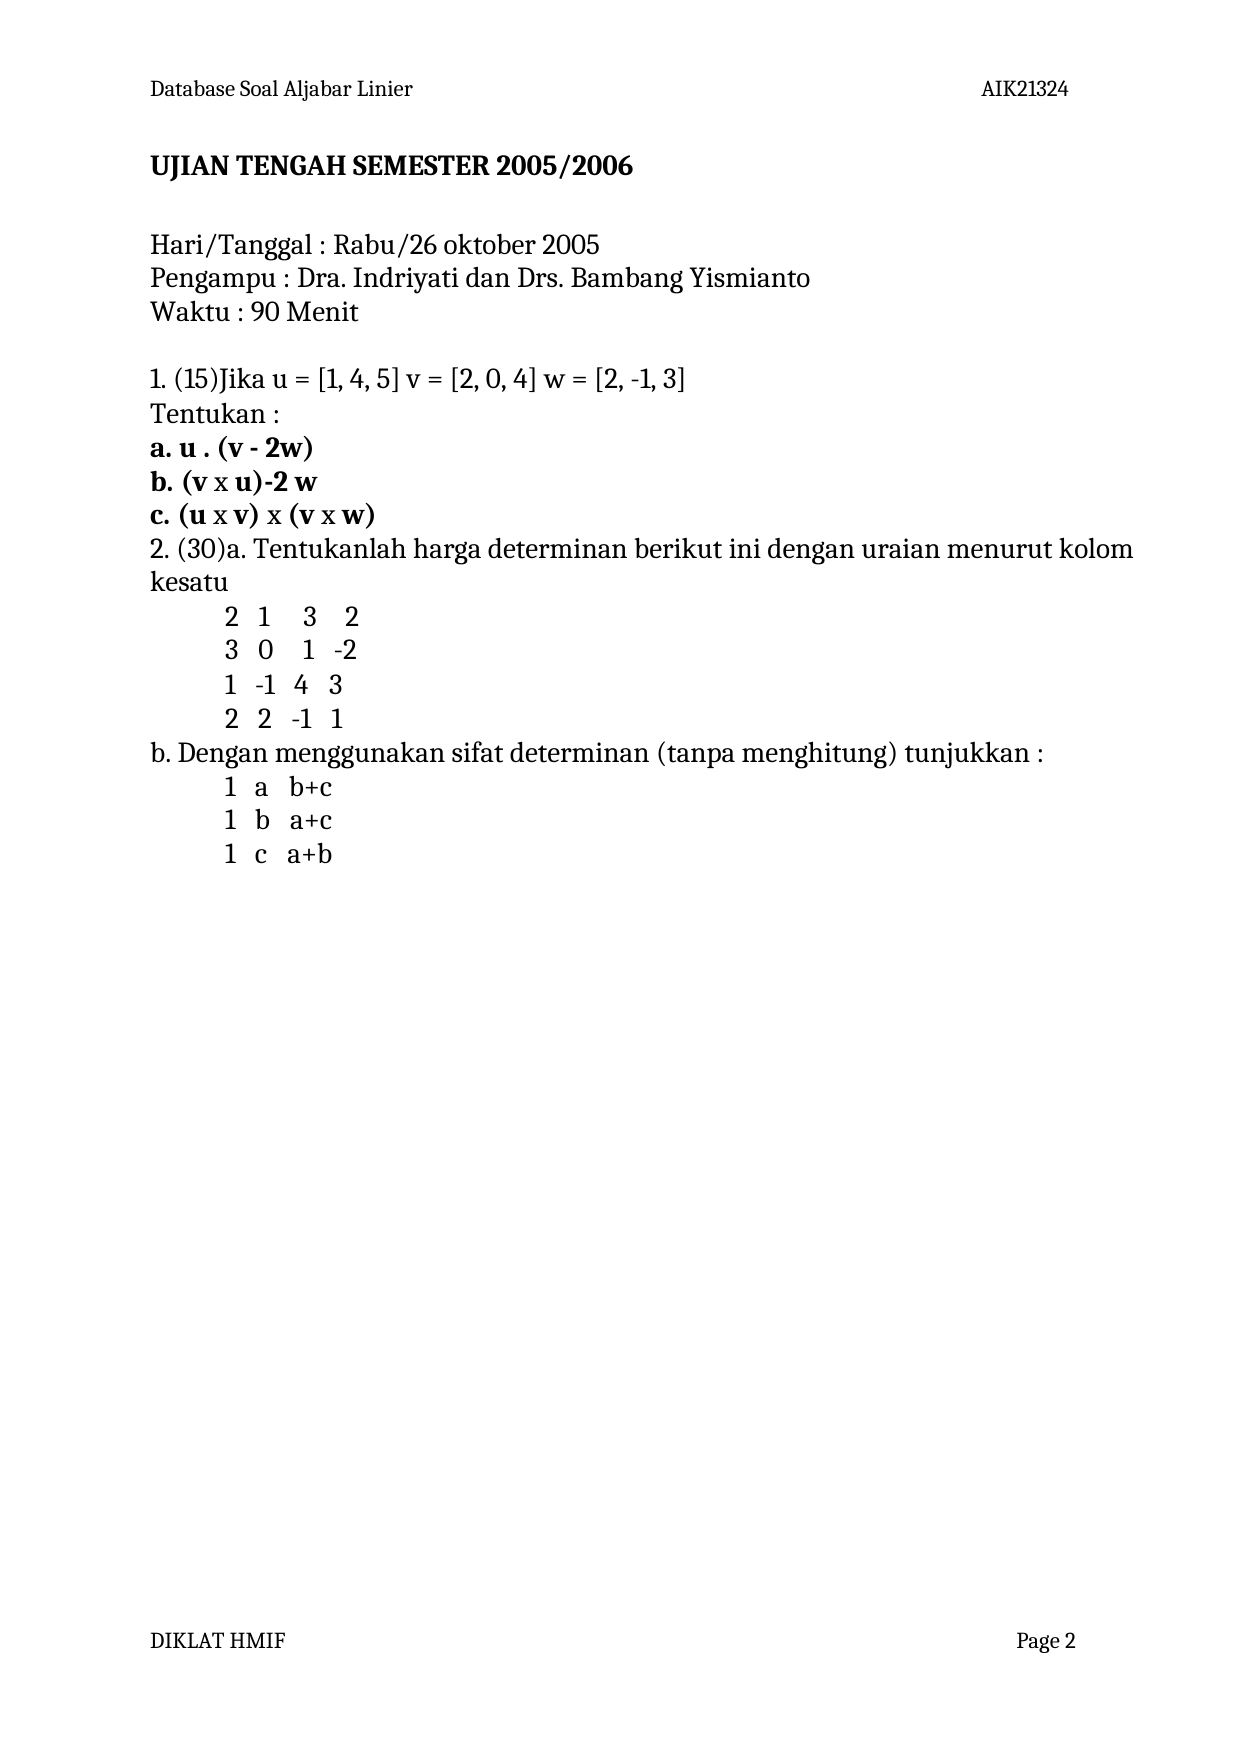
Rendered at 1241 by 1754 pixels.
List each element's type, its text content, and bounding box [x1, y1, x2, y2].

text Tentukan : [150, 396, 1169, 430]
text 1. (15)Jika u = [1, 4, 5] v = [2, 0, 4] w = [2, -1, 3] [150, 362, 1169, 396]
list (u x v) x (v x w) [150, 498, 1169, 532]
list (v x u)-2 w [150, 464, 1169, 498]
text 1 c a+b [225, 837, 1169, 871]
text 2 1 3 2 [225, 599, 1169, 633]
list u . (v - 2w) [150, 430, 1169, 464]
text UJIAN TENGAH SEMESTER 2005/2006 [150, 149, 1169, 183]
text 1 b a+c [225, 803, 1169, 837]
text b. Dengan menggunakan sifat determinan (tanpa menghitung) tunjukkan : [150, 735, 1169, 769]
text Pengampu : Dra. Indriyati dan Drs. Bambang Yismianto Waktu : 90 Menit [150, 262, 837, 329]
text 1 a b+c [225, 769, 1169, 803]
text 2 2 -1 1 [225, 701, 1169, 735]
text 3 0 1 -2 [225, 633, 1169, 667]
text 2. (30)a. Tentukanlah harga determinan berikut ini dengan uraian menurut kolom kesatu [150, 532, 1161, 599]
text 1 -1 4 3 [225, 667, 1169, 701]
text Hari/Tanggal : Rabu/26 oktober 2005 [150, 227, 1169, 262]
